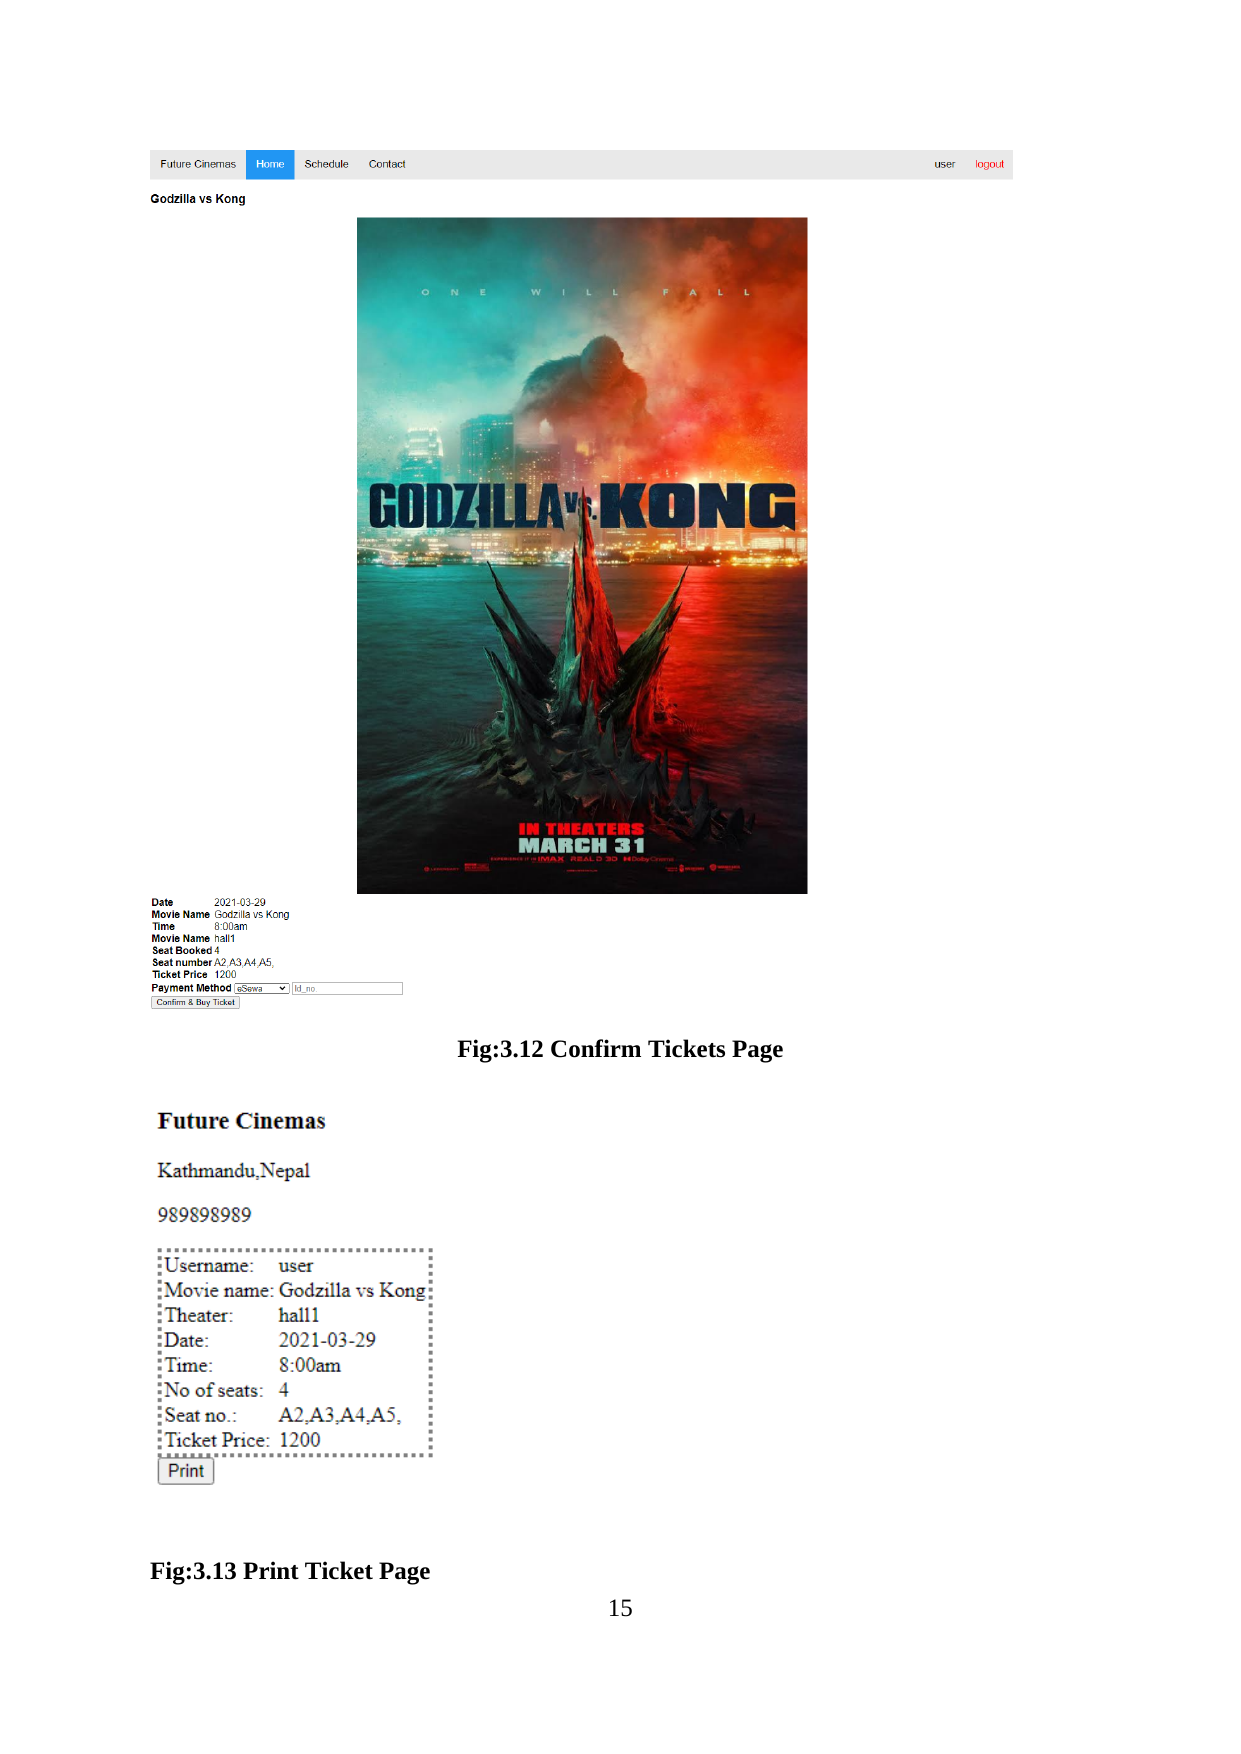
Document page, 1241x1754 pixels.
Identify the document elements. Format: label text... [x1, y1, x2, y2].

text Fig:3.12 Confirm Tickets Page [150, 1034, 1090, 1063]
picture [150, 150, 1013, 1010]
text Fig:3.13 Print Ticket Page [150, 1556, 1090, 1584]
